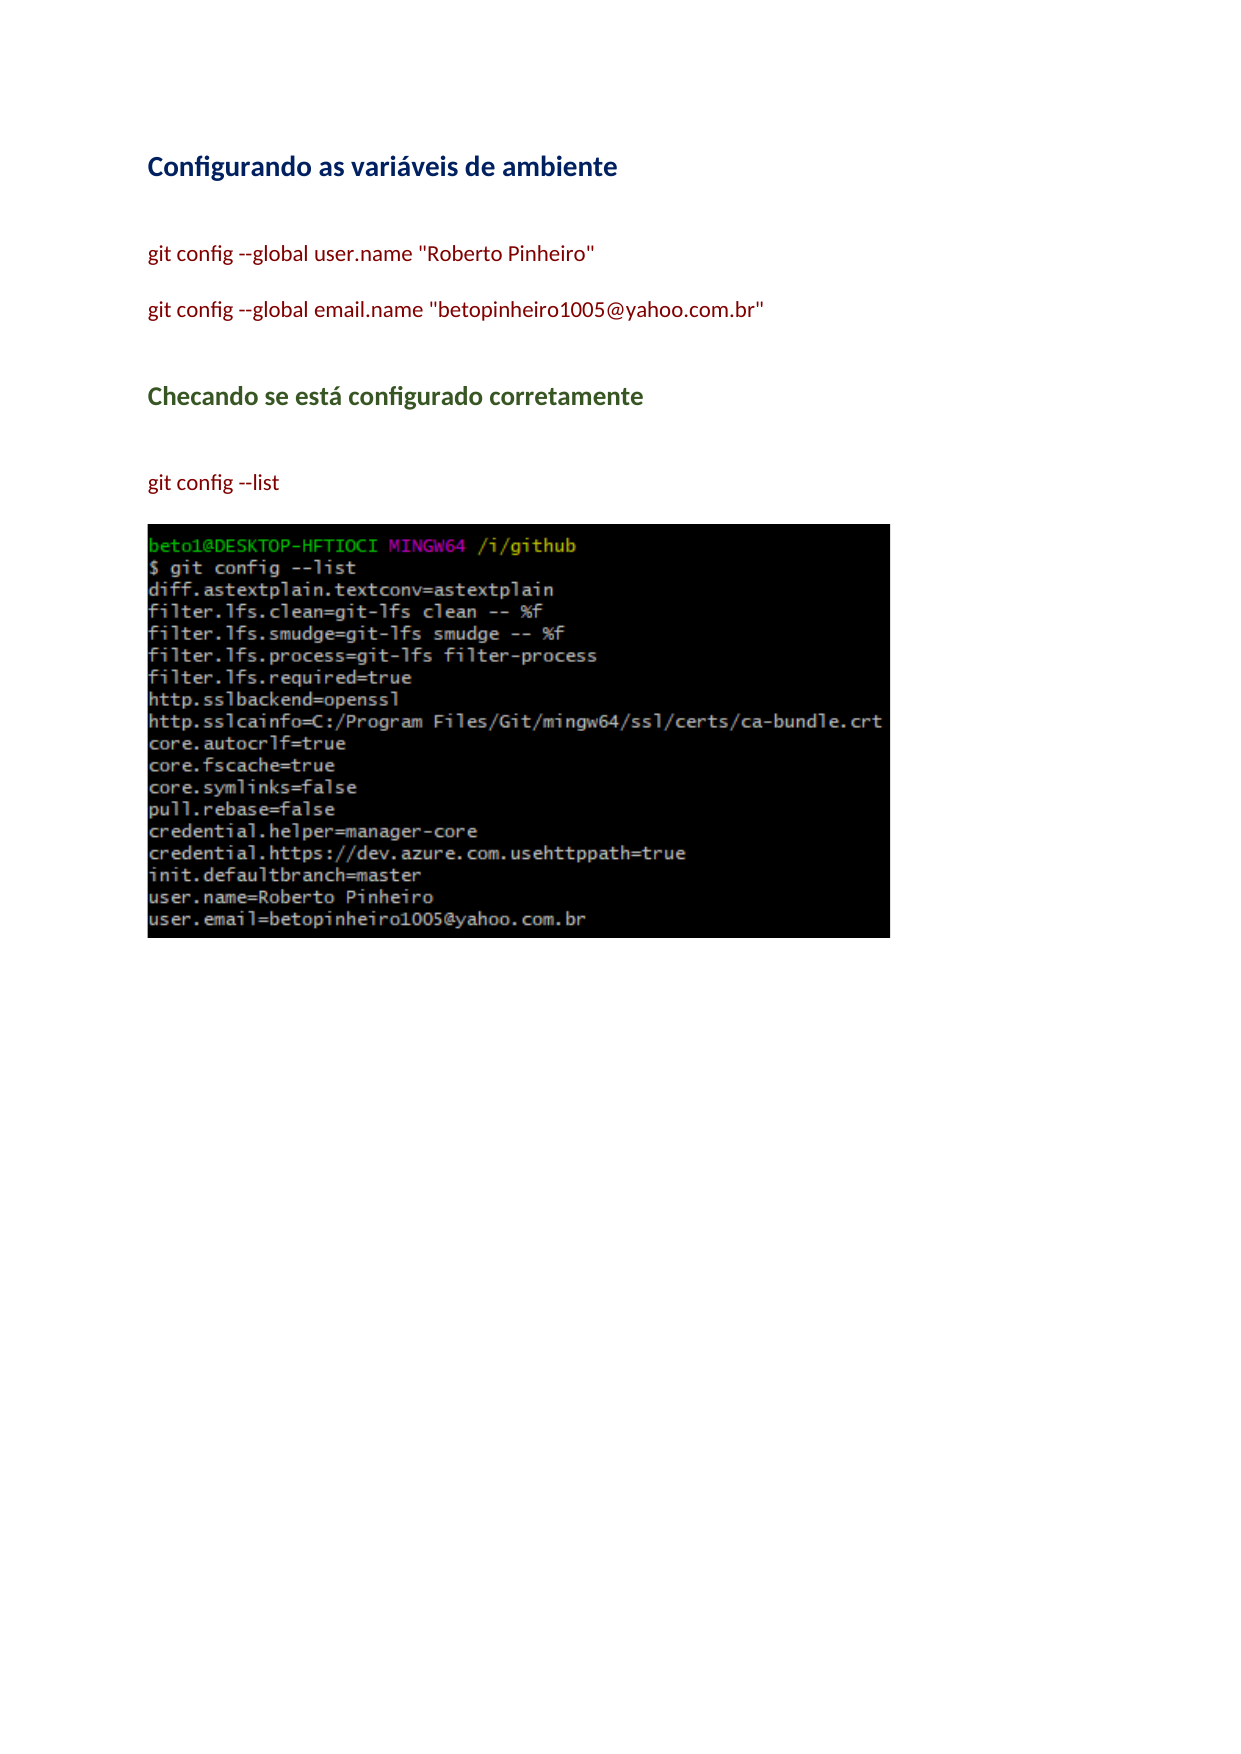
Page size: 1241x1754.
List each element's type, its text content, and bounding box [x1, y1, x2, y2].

subtitle Checando se está configurado corretamente [148, 379, 1122, 412]
text git config --global email.name "betopinheiro1005@yahoo.com.br" [148, 295, 1122, 323]
picture [147, 524, 891, 938]
subtitle Configurando as variáveis de ambiente [148, 148, 1122, 183]
text git config --global user.name "Roberto Pinheiro" [148, 239, 1122, 267]
text git config --list [148, 468, 1122, 497]
